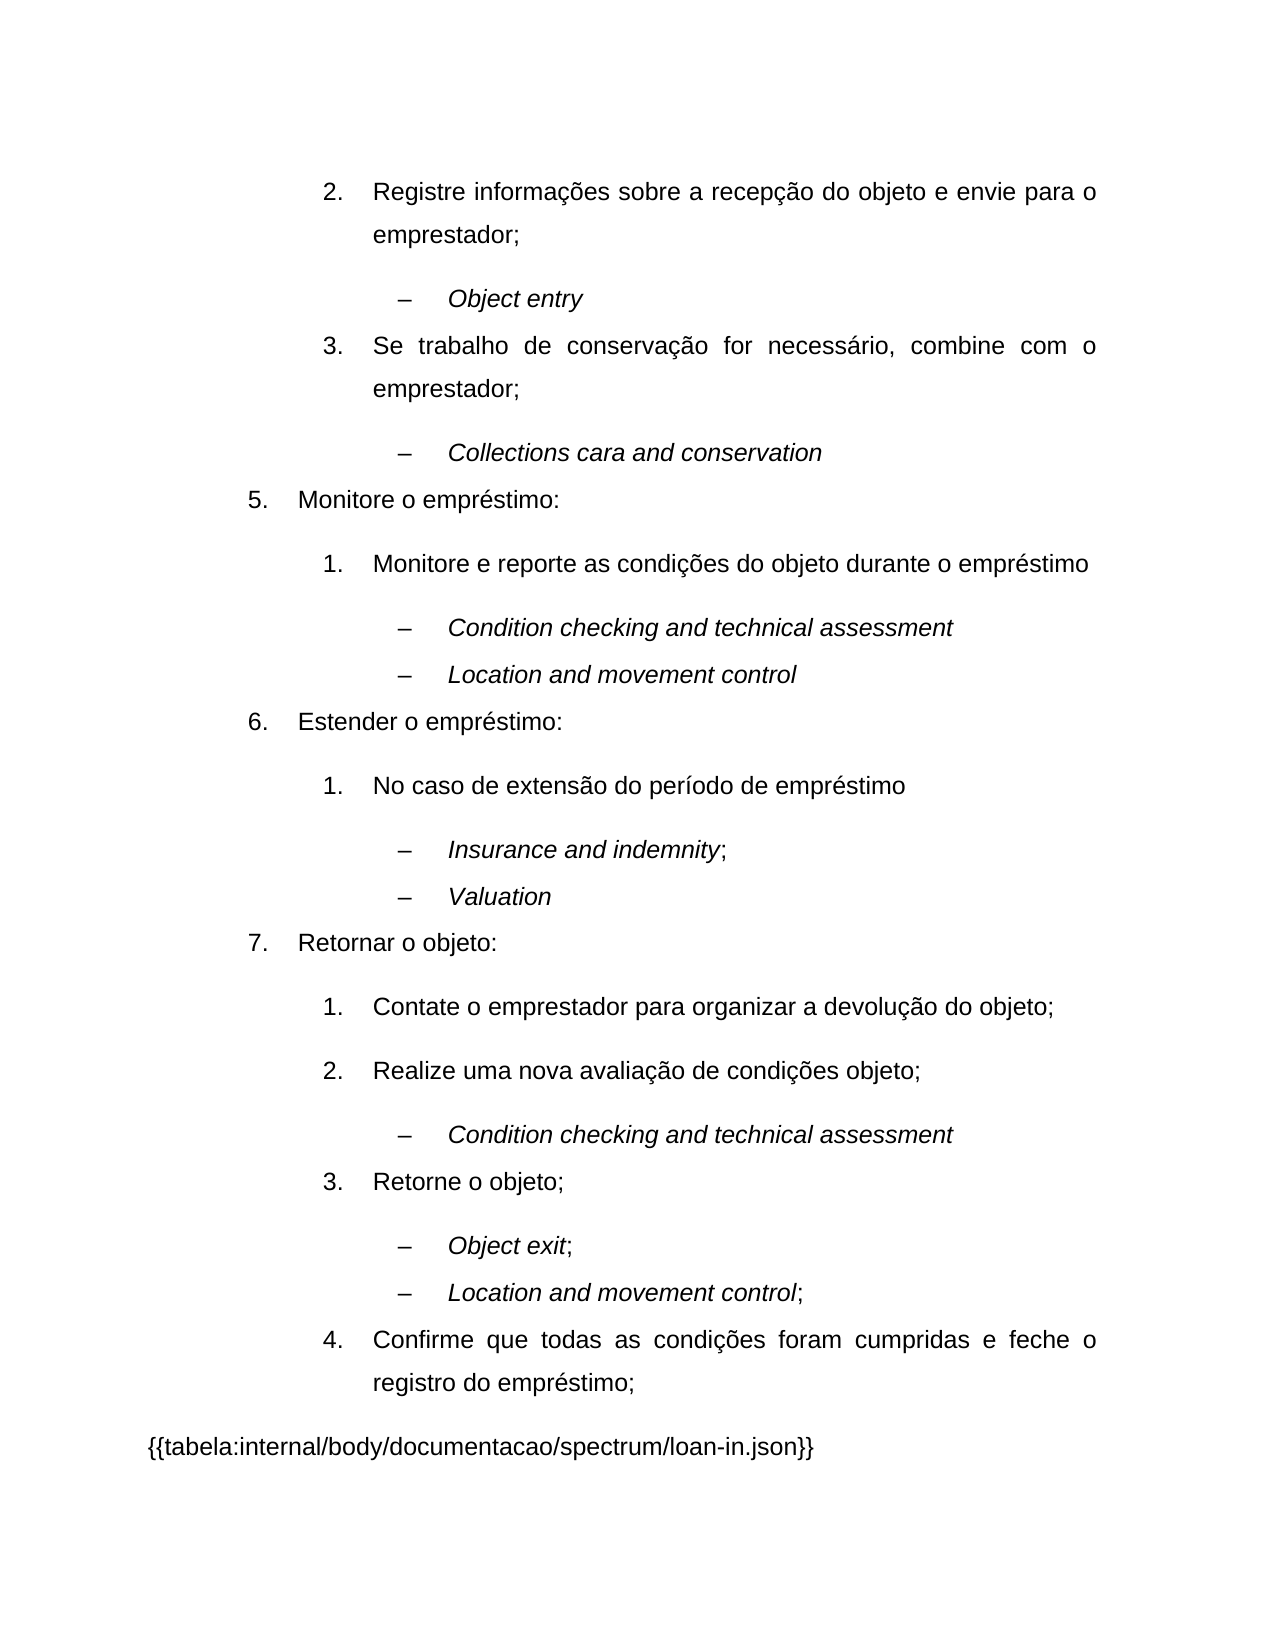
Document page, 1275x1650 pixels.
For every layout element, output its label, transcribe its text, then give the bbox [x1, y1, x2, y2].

list Object entry [398, 284, 1098, 313]
list Monitore e reporte as condições do objeto durante o empréstimo [323, 549, 1098, 578]
list Realize uma nova avaliação de condições objeto; [323, 1056, 1098, 1085]
list Collections cara and conservation [398, 438, 1098, 467]
list Condition checking and technical assessment [398, 613, 1098, 642]
list Monitore o empréstimo: [248, 485, 1098, 514]
list Registre informações sobre a recepção do objeto e envie para o emprestador; [323, 177, 1098, 249]
list Se trabalho de conservação for necessário, combine com o emprestador; [323, 331, 1098, 403]
list Retorne o objeto; [323, 1167, 1098, 1196]
list Location and movement control [398, 660, 1098, 689]
text {{tabela:internal/body/documentacao/spectrum/loan-in.json}} [148, 1432, 1098, 1461]
list Retornar o objeto: [248, 928, 1098, 957]
list Valuation [398, 882, 1098, 910]
list Insurance and indemnity; [398, 835, 1098, 863]
list Estender o empréstimo: [248, 707, 1098, 736]
list Condition checking and technical assessment [398, 1120, 1098, 1149]
list Confirme que todas as condições foram cumpridas e feche o registro do empréstimo; [323, 1325, 1098, 1397]
list No caso de extensão do período de empréstimo [323, 771, 1098, 799]
list Contate o emprestador para organizar a devolução do objeto; [323, 992, 1098, 1021]
list Object exit; [398, 1231, 1098, 1260]
list Location and movement control; [398, 1278, 1098, 1307]
